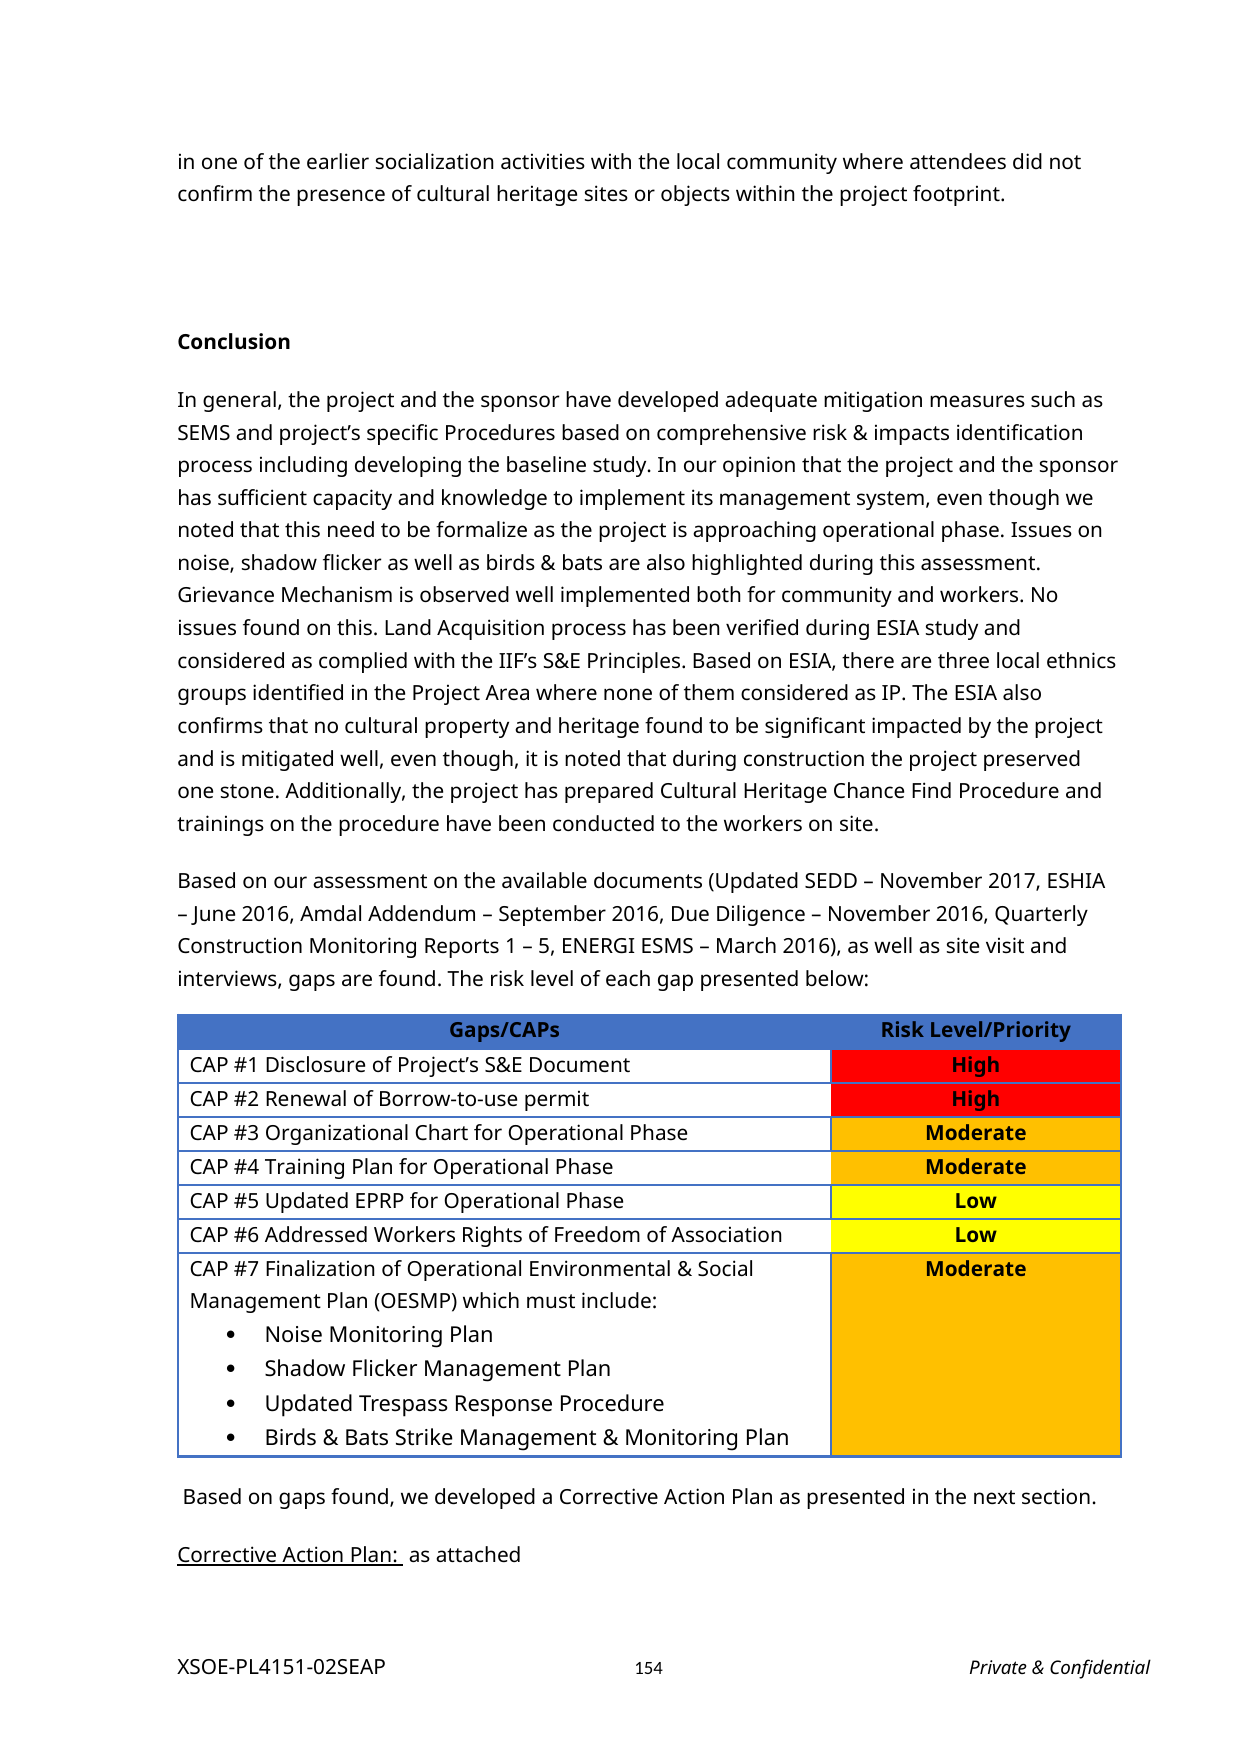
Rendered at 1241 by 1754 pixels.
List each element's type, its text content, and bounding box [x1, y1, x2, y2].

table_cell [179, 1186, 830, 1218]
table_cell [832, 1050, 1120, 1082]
text Corrective Action Plan: as attached [177, 1540, 1122, 1568]
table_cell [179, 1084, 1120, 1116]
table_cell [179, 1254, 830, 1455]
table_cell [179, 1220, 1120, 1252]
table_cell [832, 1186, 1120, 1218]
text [177, 147, 1122, 208]
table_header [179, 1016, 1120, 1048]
text In general, the project and the sponsor have developed adequate mitigation measures such as SEMS and project’s specific Procedures based on comprehensive risk & impacts identification process including developing the baseline study. In our opinion that the project and the sponsor has sufficient capacity and knowledge to implement its management system, even though we noted that this need to be formalize as the project is approaching operational phase. Issues on noise, shadow flicker as well as birds & bats are also highlighted during this assessment. Grievance Mechanism is observed well implemented both for community and workers. No issues found on this. Land Acquisition process has been verified during ESIA study and considered as complied with the IIF’s S&E Principles. Based on ESIA, there are three local ethnics groups identified in the Project Area where none of them considered as IP. The ESIA also confirms that no cultural property and heritage found to be significant impacted by the project and is mitigated well, even though, it is noted that during construction the project preserved one stone. Additionally, the project has prepared Cultural Heritage Chance Find Procedure and trainings on the procedure have been conducted to the workers on site. [177, 385, 1122, 837]
text Based on our assessment on the available documents (Updated SEDD – November 2017, ESHIA – June 2016, Amdal Addendum – September 2016, Due Diligence – November 2016, Quarterly Construction Monitoring Reports 1 – 5, ENERGI ESMS – March 2016), as well as site visit and interviews, gaps are found. The risk level of each gap presented below: [177, 866, 1122, 993]
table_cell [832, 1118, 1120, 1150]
text Based on gaps found, we developed a Corrective Action Plan as presented in the next section. [177, 1482, 1122, 1511]
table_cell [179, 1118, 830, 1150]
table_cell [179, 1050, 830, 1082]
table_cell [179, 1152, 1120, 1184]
text Conclusion [177, 327, 1122, 356]
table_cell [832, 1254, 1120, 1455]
